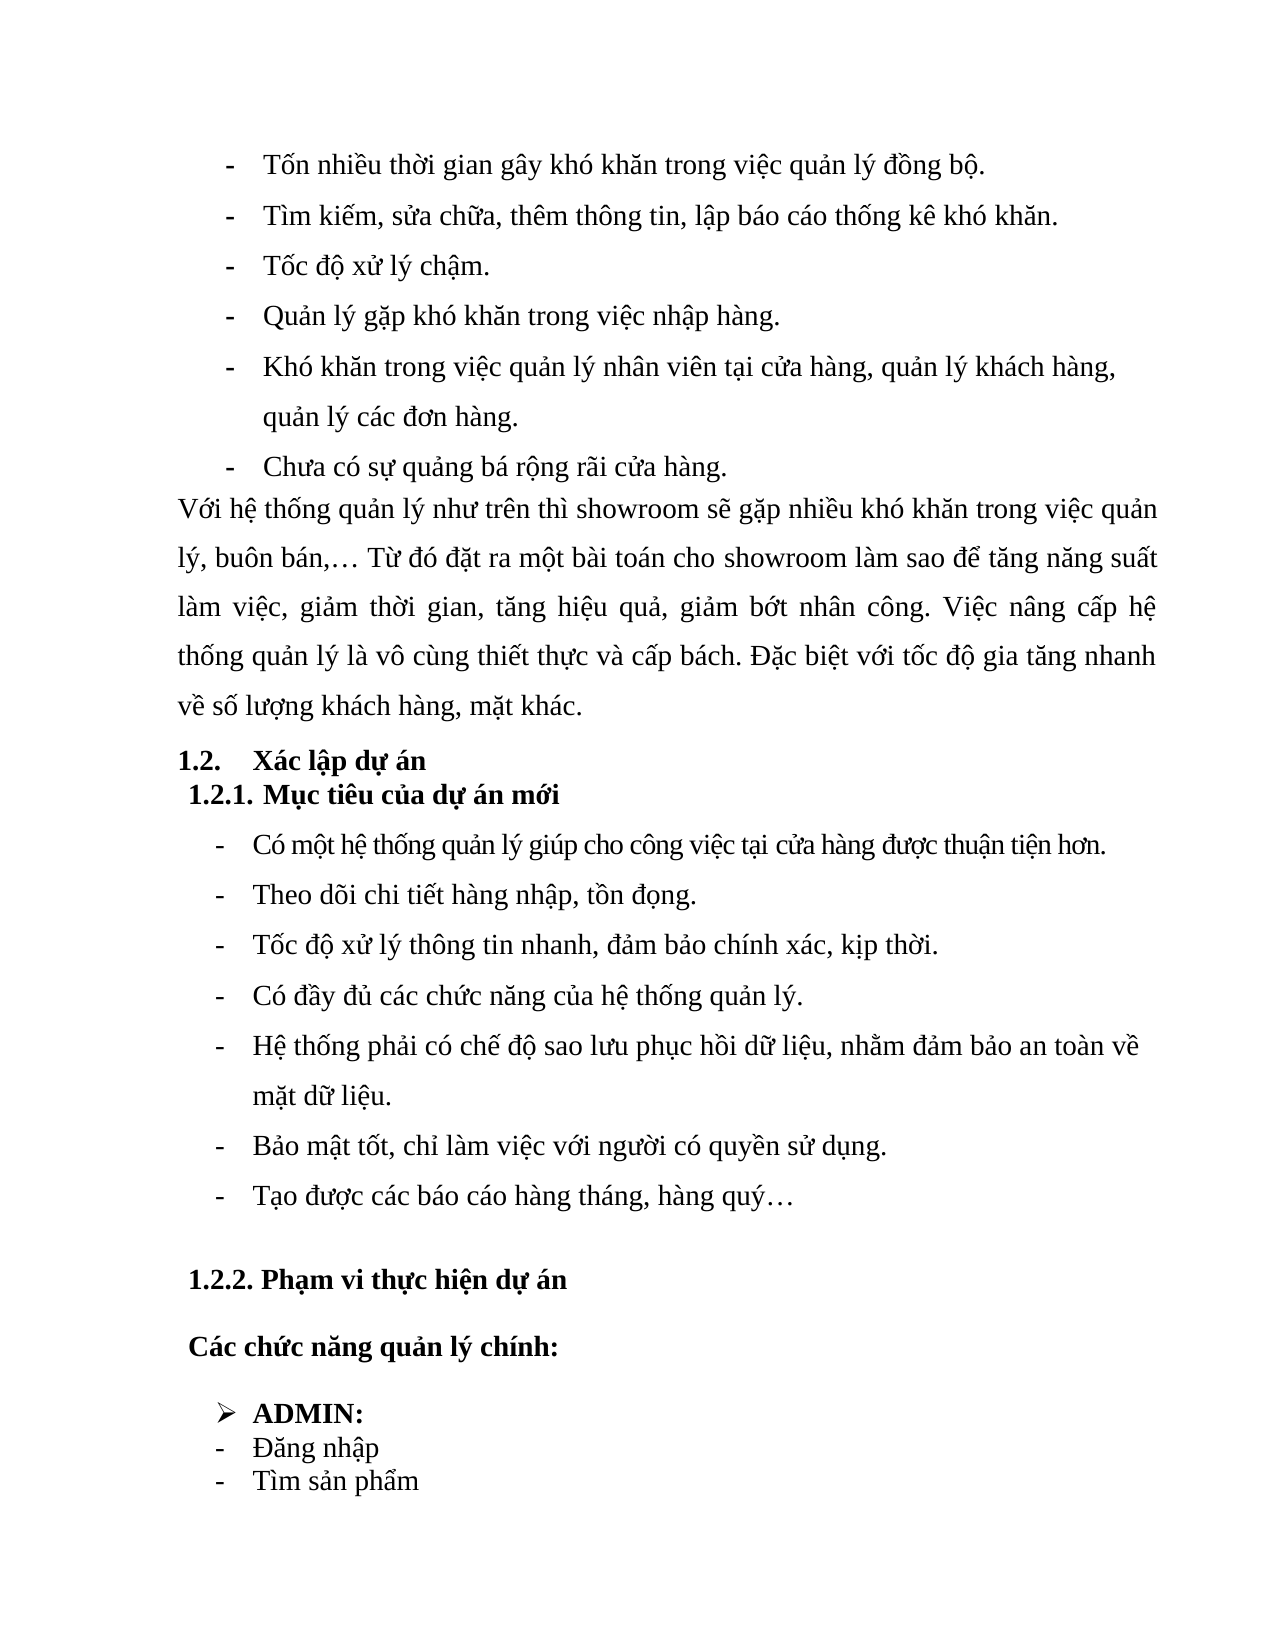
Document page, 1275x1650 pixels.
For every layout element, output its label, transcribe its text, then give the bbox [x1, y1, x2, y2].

list Theo dõi chi tiết hàng nhập, tồn đọng. [215, 861, 1158, 911]
list Khó khăn trong việc quản lý nhân viên tại cửa hàng, quản lý khách hàng, quản lý các đơn hàng. [225, 349, 1158, 433]
list Quản lý gặp khó khăn trong việc nhập hàng. [225, 298, 1158, 332]
list Tốc độ xử lý thông tin nhanh, đảm bảo chính xác, kịp thời. [215, 911, 1158, 961]
list Chưa có sự quảng bá rộng rãi cửa hàng. [225, 449, 1158, 483]
list Tìm sản phẩm [215, 1463, 1157, 1497]
text Các chức năng quản lý chính: [188, 1329, 1157, 1363]
list Hệ thống phải có chế độ sao lưu phục hồi dữ liệu, nhằm đảm bảo an toàn về mặt dữ liệu. [215, 1011, 1158, 1111]
list Đăng nhập [215, 1430, 1157, 1463]
subtitle 1.2. Xác lập dự án [177, 743, 1157, 777]
list Có một hệ thống quản lý giúp cho công việc tại cửa hàng được thuận tiện hơn. [215, 811, 1158, 861]
list Tạo được các báo cáo hàng tháng, hàng quý… [215, 1162, 1158, 1212]
list Tốn nhiều thời gian gây khó khăn trong việc quản lý đồng bộ. [225, 148, 1158, 181]
list Tốc độ xử lý chậm. [225, 248, 1158, 282]
text 1.2.1. Mục tiêu của dự án mới [188, 777, 1157, 810]
list Bảo mật tốt, chỉ làm việc với người có quyền sử dụng. [215, 1112, 1158, 1162]
text 1.2.2. Phạm vi thực hiện dự án [188, 1262, 1157, 1296]
list Tìm kiếm, sửa chữa, thêm thông tin, lập báo cáo thống kê khó khăn. [225, 198, 1158, 232]
list Có đầy đủ các chức năng của hệ thống quản lý. [215, 961, 1158, 1011]
list ADMIN: [215, 1396, 1157, 1430]
text Với hệ thống quản lý như trên thì showroom sẽ gặp nhiều khó khăn trong việc quản lý, buôn bán,… Từ đó đặt ra một bài toán cho showroom làm sao để tăng năng suất làm việc, giảm thời gian, tăng hiệu quả, giảm bớt nhân công. Việc nâng cấp hệ thống quản lý là vô cùng thiết thực và cấp bách. Đặc biệt với tốc độ gia tăng nhanh về số lượng khách hàng, mặt khác. [177, 491, 1158, 721]
